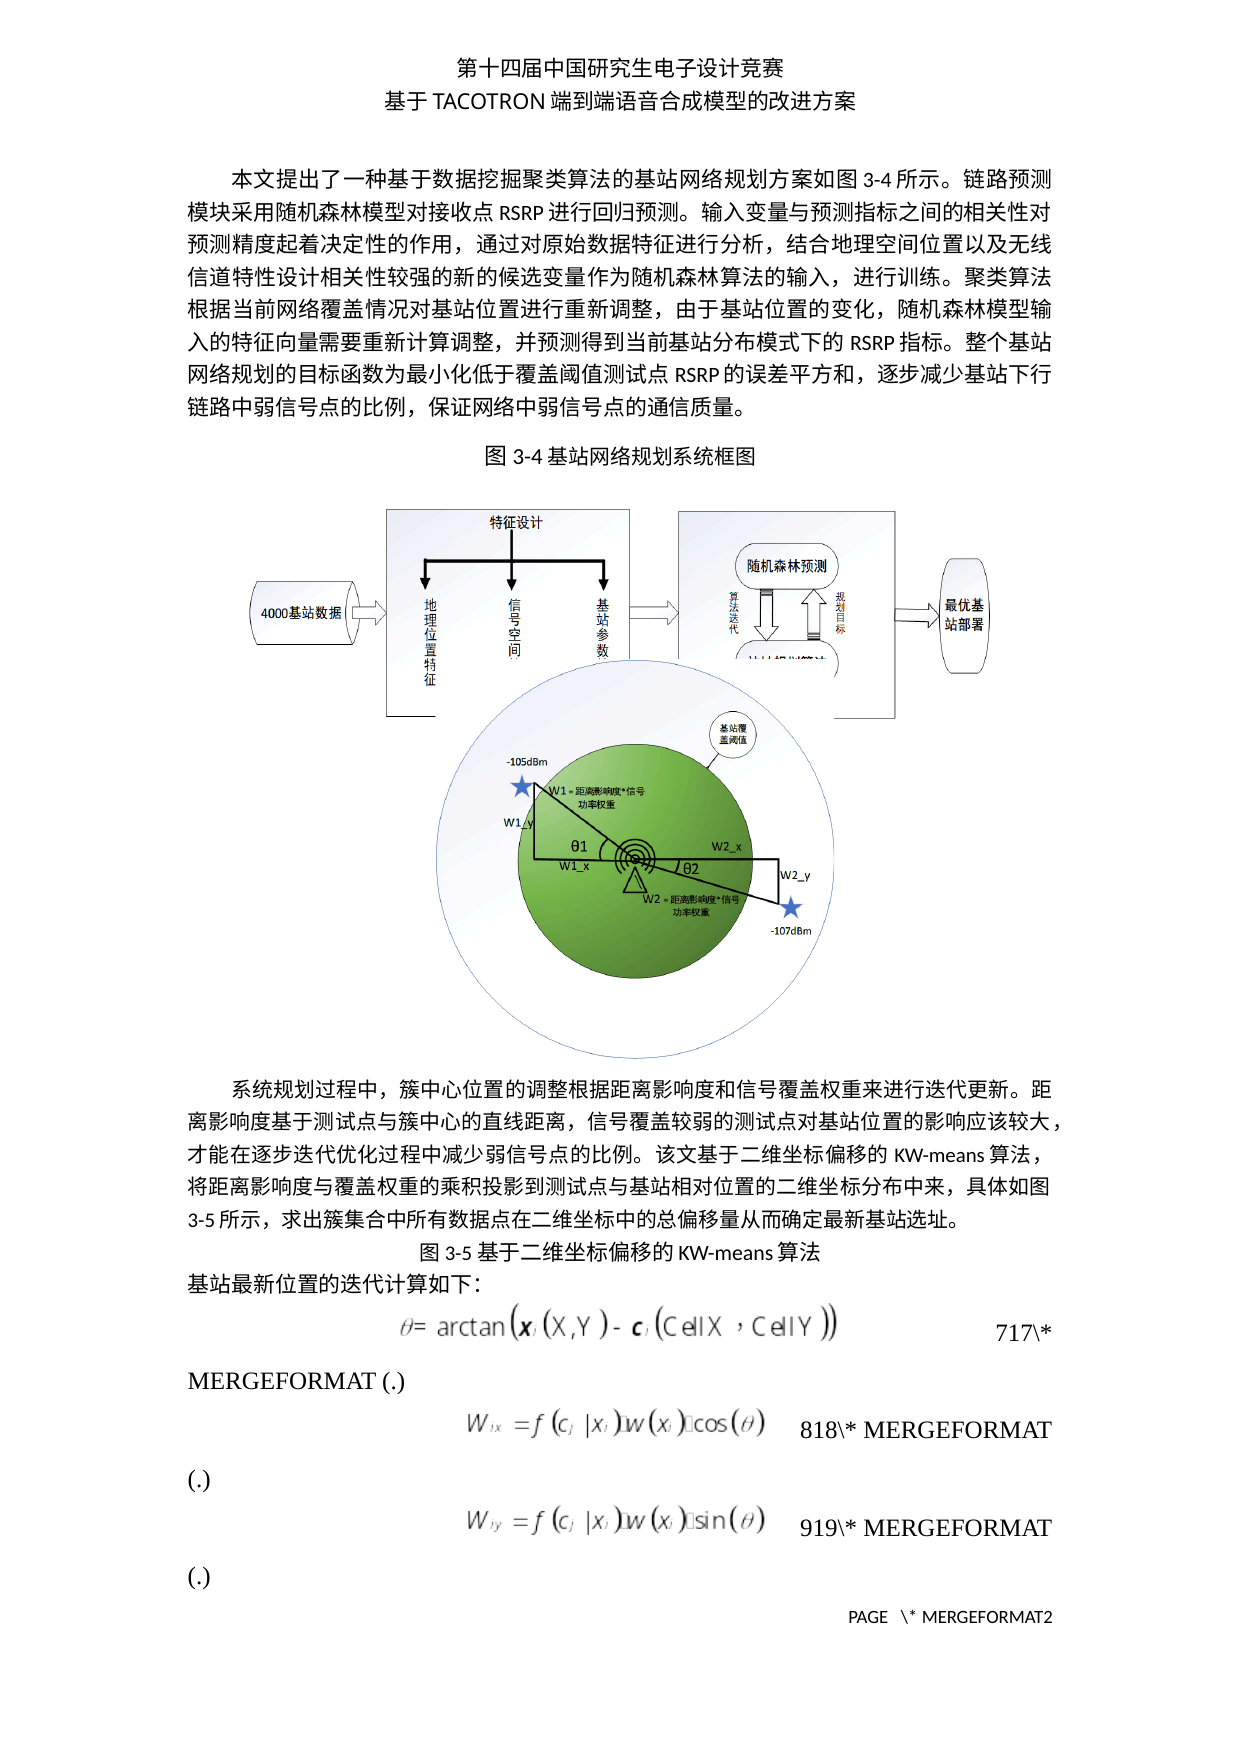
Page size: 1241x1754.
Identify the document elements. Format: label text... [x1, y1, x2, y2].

picture [247, 508, 993, 1059]
text 基站最新位置的迭代计算如下： [187, 1267, 1053, 1299]
text 图 3-5 基于二维坐标偏移的KW-means算法 [187, 1234, 1053, 1267]
text 本文提出了一种基于数据挖掘聚类算法的基站网络规划方案如图3-4所示。链路预测模块采用随机森林模型对接收点RSRP进行回归预测。输入变量与预测指标之间的相关性对预测精度起着决定性的作用，通过对原始数据特征进行分析，结合地理空间位置以及无线信道特性设计相关性较强的新的候选变量作为随机森林算法的输入，进行训练。聚类算法根据当前网络覆盖情况对基站位置进行重新调整，由于基站位置的变化，随机森林模型输入的特征向量需要重新计算调整，并预测得到当前基站分布模式下的RSRP指标。整个基站网络规划的目标函数为最小化低于覆盖阈值测试点RSRP的误差平方和，逐步减少基站下行链路中弱信号点的比例，保证网络中弱信号点的通信质量。 [187, 162, 1053, 422]
text 图 3-4 基站网络规划系统框图 [187, 422, 1053, 487]
